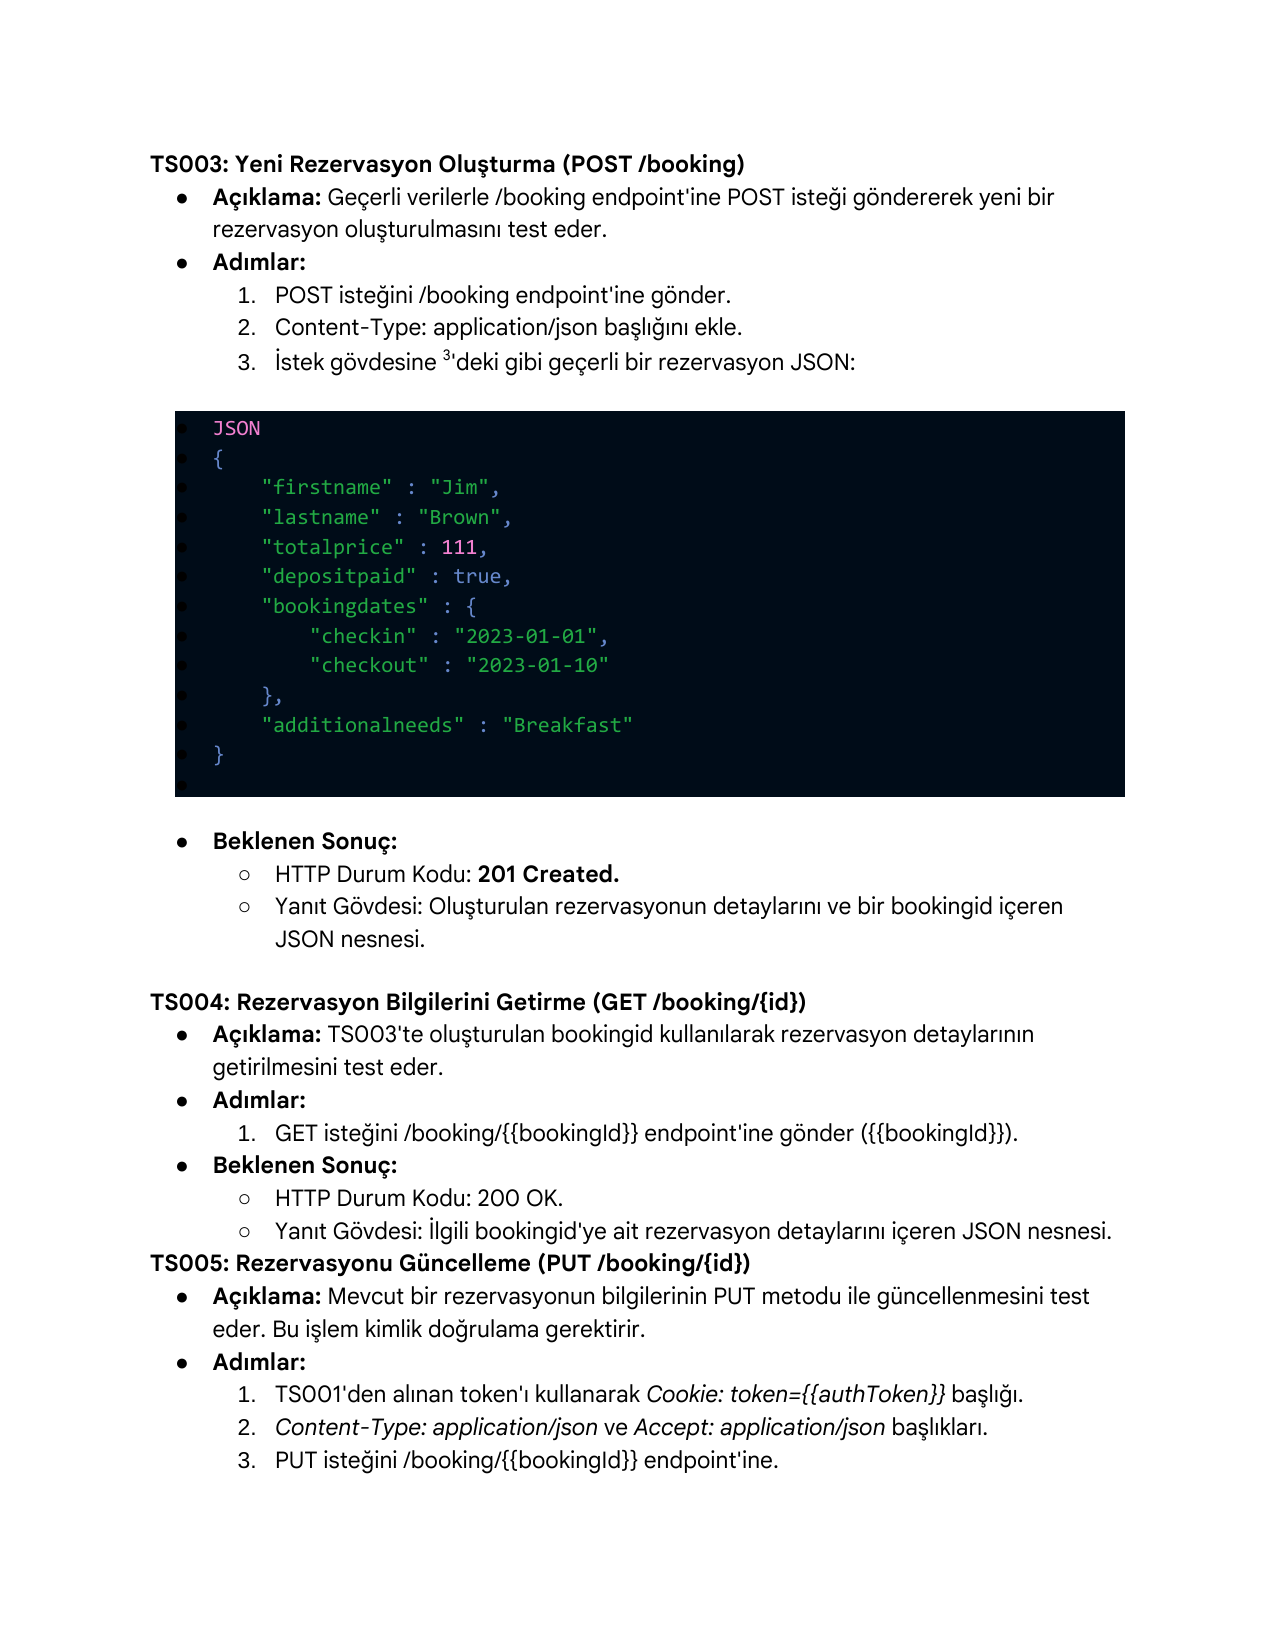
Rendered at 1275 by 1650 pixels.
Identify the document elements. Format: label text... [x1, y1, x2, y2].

list "bookingdates" : { [175, 589, 1125, 619]
list PUT isteğini /booking/{{bookingId}} endpoint'ine. [237, 1446, 1125, 1475]
list Açıklama: TS003'te oluşturulan bookingid kullanılarak rezervasyon detaylarının getirilmesini test eder. [175, 1021, 1125, 1082]
list HTTP Durum Kodu: 200 OK. [237, 1184, 1125, 1213]
list TS001'den alınan token'ı kullanarak Cookie: token={{authToken}} başlığı. [237, 1381, 1125, 1409]
list Adımlar: [175, 1086, 1125, 1115]
list Beklenen Sonuç: [175, 1152, 1125, 1180]
list Content-Type: application/json başlığını ekle. [237, 313, 1125, 342]
list Content-Type: application/json ve Accept: application/json başlıkları. [237, 1413, 1125, 1442]
text TS005: Rezervasyonu Güncelleme (PUT /booking/{id}) [150, 1250, 1125, 1278]
list İstek gövdesine 3'deki gibi geçerli bir rezervasyon JSON: [237, 346, 1125, 408]
list HTTP Durum Kodu: 201 Created. [237, 860, 1125, 889]
list "checkin" : "2023-01-01", [175, 619, 1125, 649]
list Adımlar: [175, 1348, 1125, 1377]
list "lastname" : "Brown", [175, 500, 1125, 530]
list { [175, 441, 1125, 471]
list "checkout" : "2023-01-10" [175, 649, 1125, 678]
list } [175, 738, 1125, 767]
list POST isteğini /booking endpoint'ine gönder. [237, 281, 1125, 309]
list "depositpaid" : true, [175, 560, 1125, 589]
list "totalprice" : 111, [175, 530, 1125, 560]
list }, [175, 678, 1125, 708]
list Adımlar: [175, 248, 1125, 277]
list GET isteğini /booking/{{bookingId}} endpoint'ine gönder ({{bookingId}}). [237, 1119, 1125, 1148]
list Açıklama: Mevcut bir rezervasyonun bilgilerinin PUT metodu ile güncellenmesini test eder. Bu işlem kimlik doğrulama gerektirir. [175, 1282, 1125, 1344]
list JSON [175, 411, 1125, 441]
text TS004: Rezervasyon Bilgilerini Getirme (GET /booking/{id}) [150, 988, 1125, 1017]
list "firstname" : "Jim", [175, 471, 1125, 500]
text TS003: Yeni Rezervasyon Oluşturma (POST /booking) [150, 150, 1125, 179]
list Açıklama: Geçerli verilerle /booking endpoint'ine POST isteği göndererek yeni bir rezervasyon oluşturulmasını test eder. [175, 183, 1125, 244]
list Yanıt Gövdesi: Oluşturulan rezervasyonun detaylarını ve bir bookingid içeren JSON nesnesi. [237, 893, 1125, 954]
list Beklenen Sonuç: [175, 827, 1125, 856]
list "additionalneeds" : "Breakfast" [175, 708, 1125, 738]
list Yanıt Gövdesi: İlgili bookingid'ye ait rezervasyon detaylarını içeren JSON nesnesi. [237, 1217, 1125, 1246]
